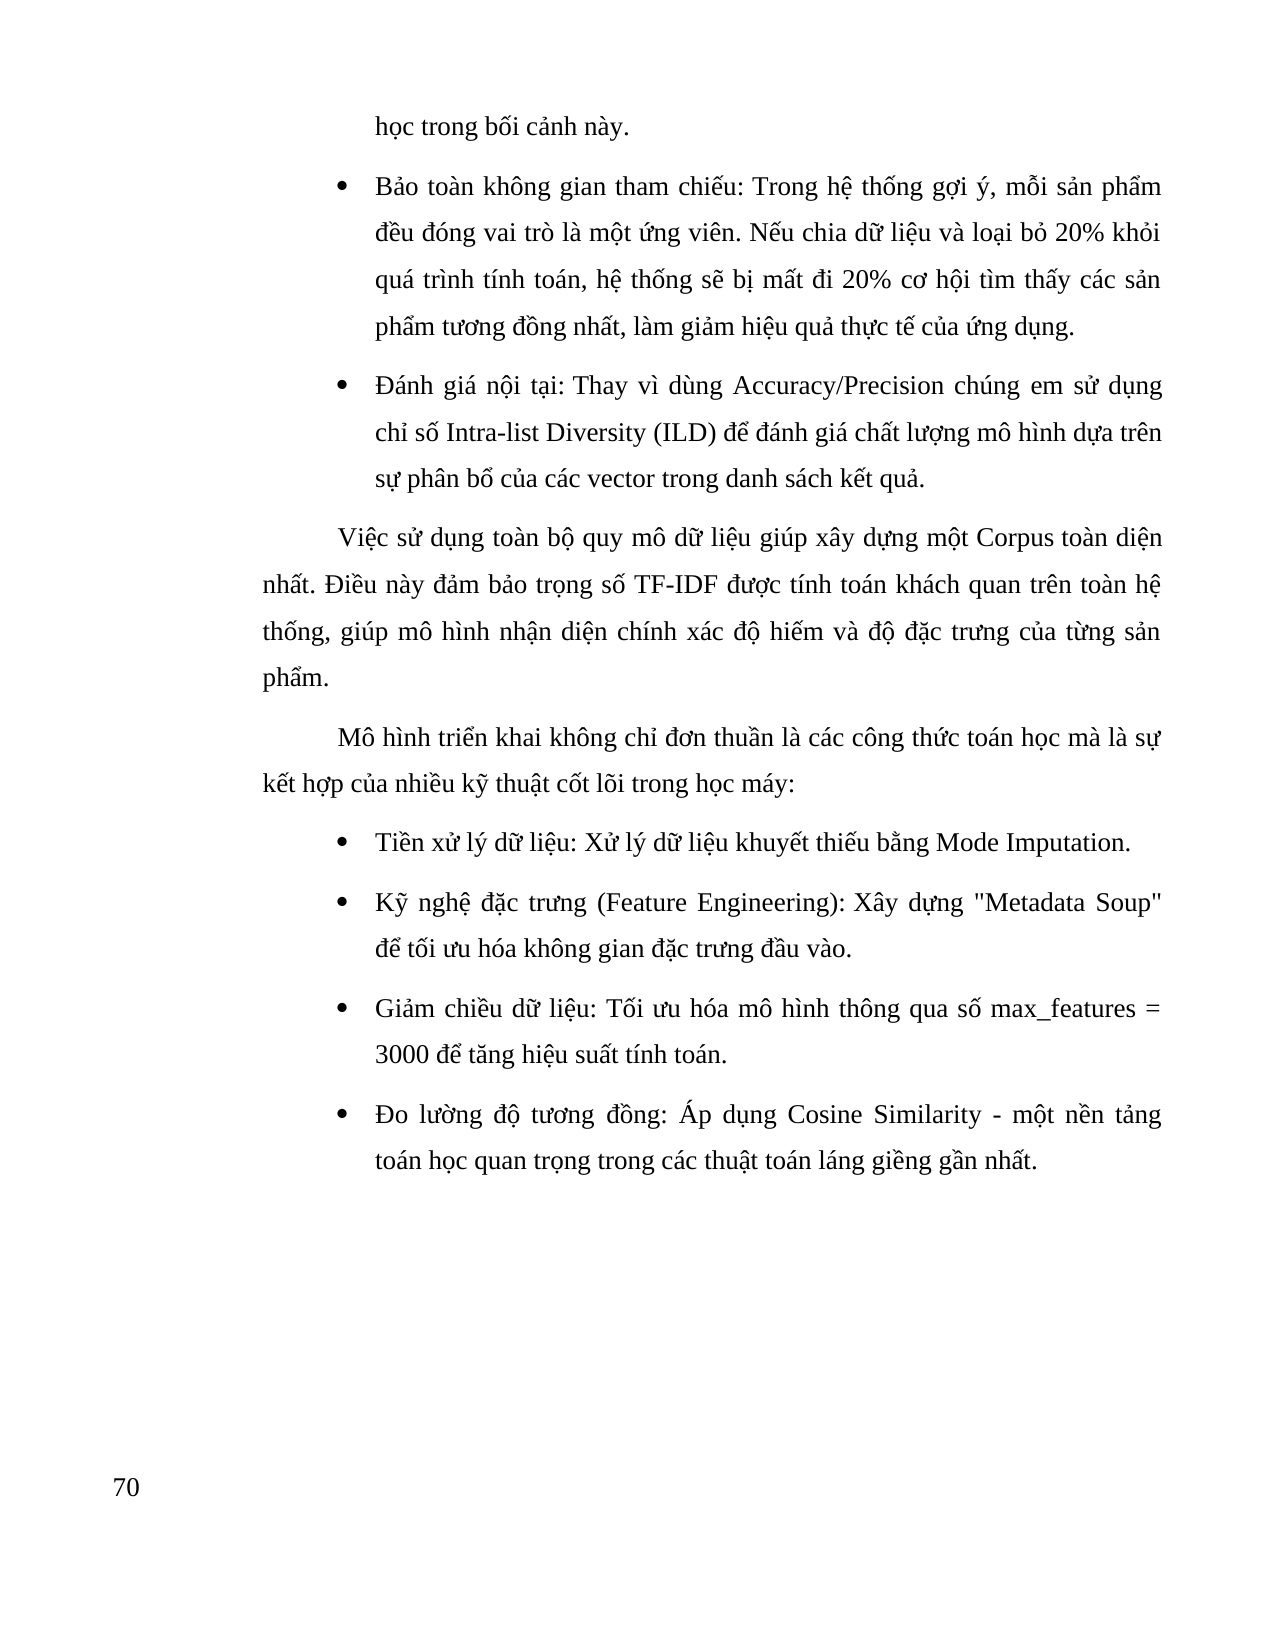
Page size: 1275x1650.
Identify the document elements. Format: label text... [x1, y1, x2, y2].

list Giảm chiều dữ liệu: Tối ưu hóa mô hình thông qua số max_features = 3000 để tăng hiệu suất tính toán. [337, 992, 1162, 1070]
list Tiền xử lý dữ liệu: Xử lý dữ liệu khuyết thiếu bằng Mode Imputation. [337, 826, 1162, 858]
list Đánh giá nội tại: Thay vì dùng Accuracy/Precision chúng em sử dụng chỉ số Intra-list Diversity (ILD) để đánh giá chất lượng mô hình dựa trên sự phân bổ của các vector trong danh sách kết quả. [337, 369, 1162, 493]
list Bảo toàn không gian tham chiếu: Trong hệ thống gợi ý, mỗi sản phẩm đều đóng vai trò là một ứng viên. Nếu chia dữ liệu và loại bỏ 20% khỏi quá trình tính toán, hệ thống sẽ bị mất đi 20% cơ hội tìm thấy các sản phẩm tương đồng nhất, làm giảm hiệu quả thực tế của ứng dụng. [337, 169, 1162, 341]
list Kỹ nghệ đặc trưng (Feature Engineering): Xây dựng "Metadata Soup" để tối ưu hóa không gian đặc trưng đầu vào. [337, 886, 1162, 964]
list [337, 110, 1162, 142]
text Việc sử dụng toàn bộ quy mô dữ liệu giúp xây dựng một Corpus toàn diện nhất. Điều này đảm bảo trọng số TF-IDF được tính toán khách quan trên toàn hệ thống, giúp mô hình nhận diện chính xác độ hiếm và độ đặc trưng của từng sản phẩm. [262, 521, 1162, 693]
list Đo lường độ tương đồng: Áp dụng Cosine Similarity - một nền tảng toán học quan trọng trong các thuật toán láng giềng gần nhất. [337, 1098, 1162, 1176]
text Mô hình triển khai không chỉ đơn thuần là các công thức toán học mà là sự kết hợp của nhiều kỹ thuật cốt lõi trong học máy: [262, 721, 1162, 798]
